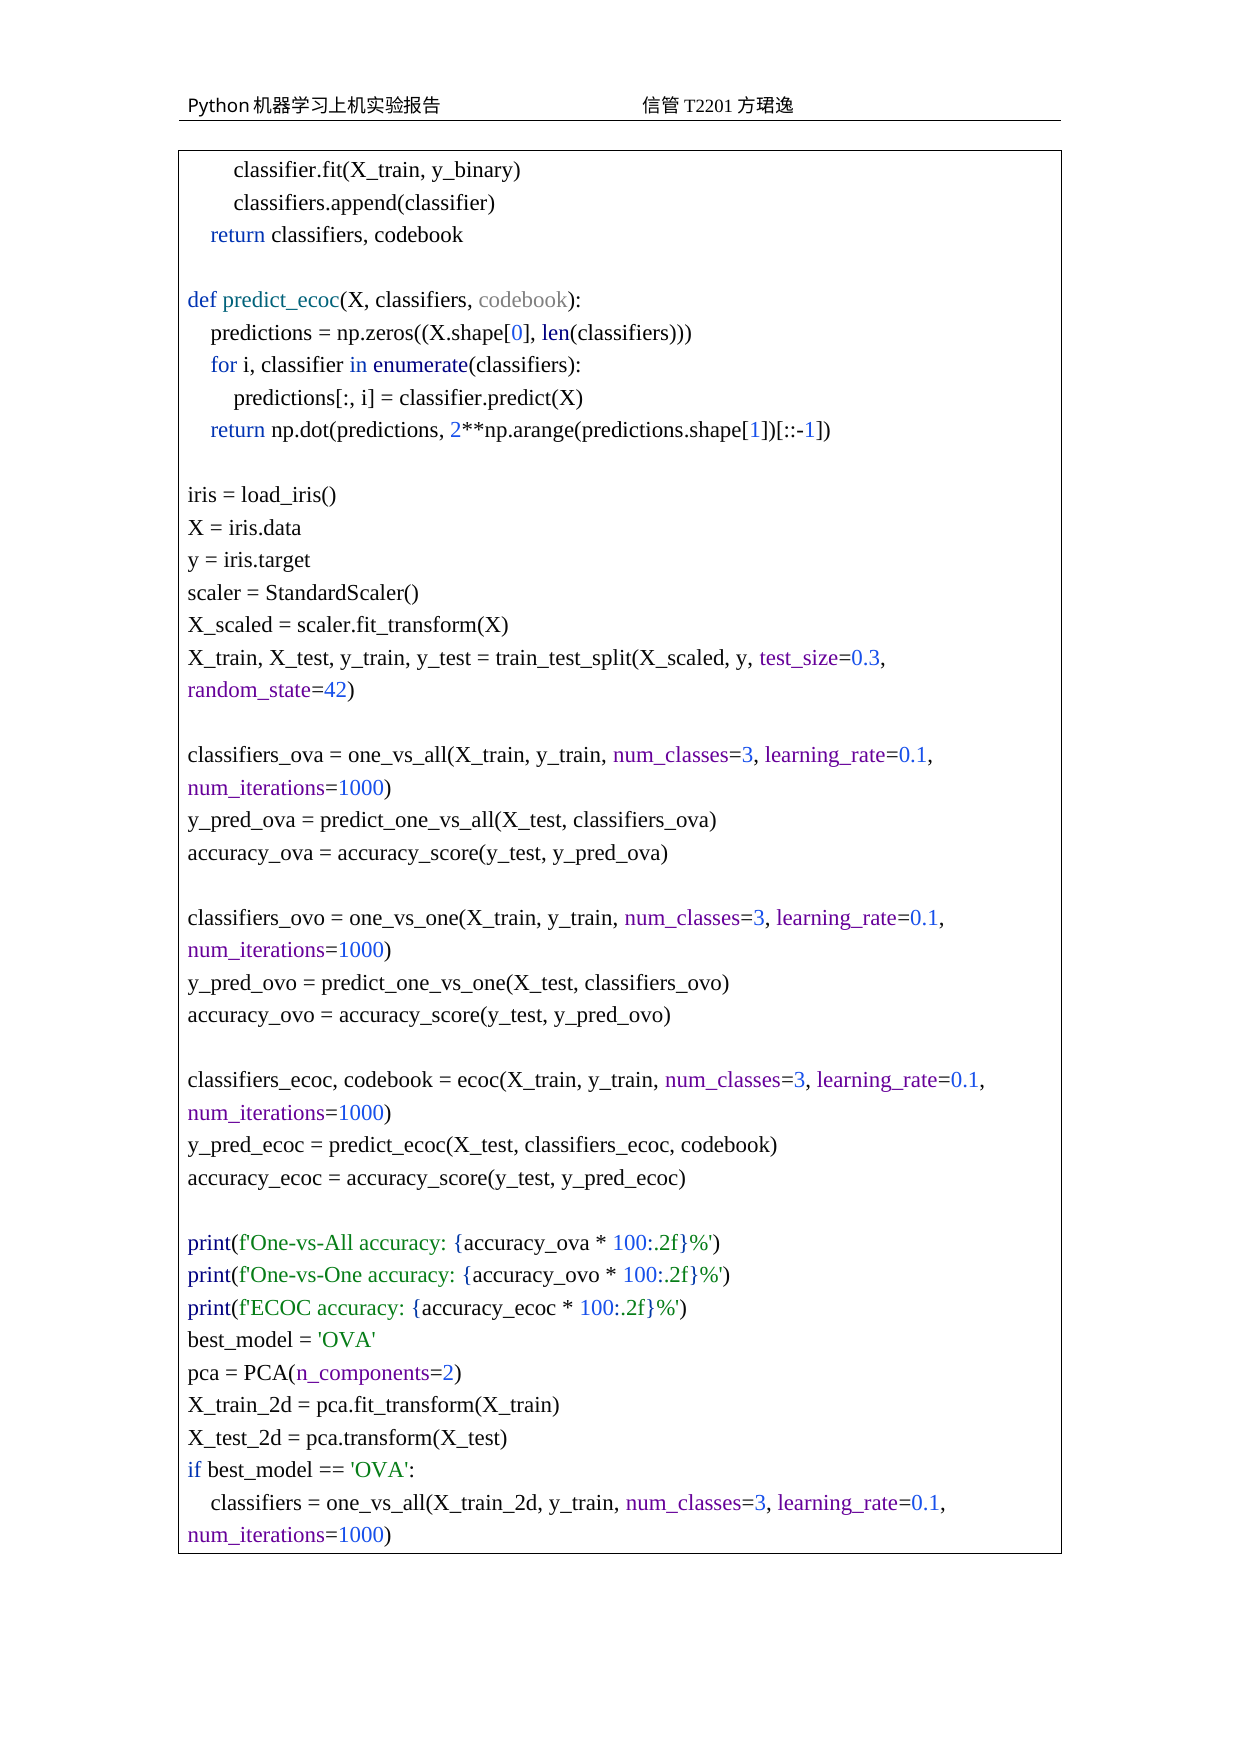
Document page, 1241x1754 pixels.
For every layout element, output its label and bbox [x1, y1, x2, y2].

text [179, 151, 1061, 1553]
